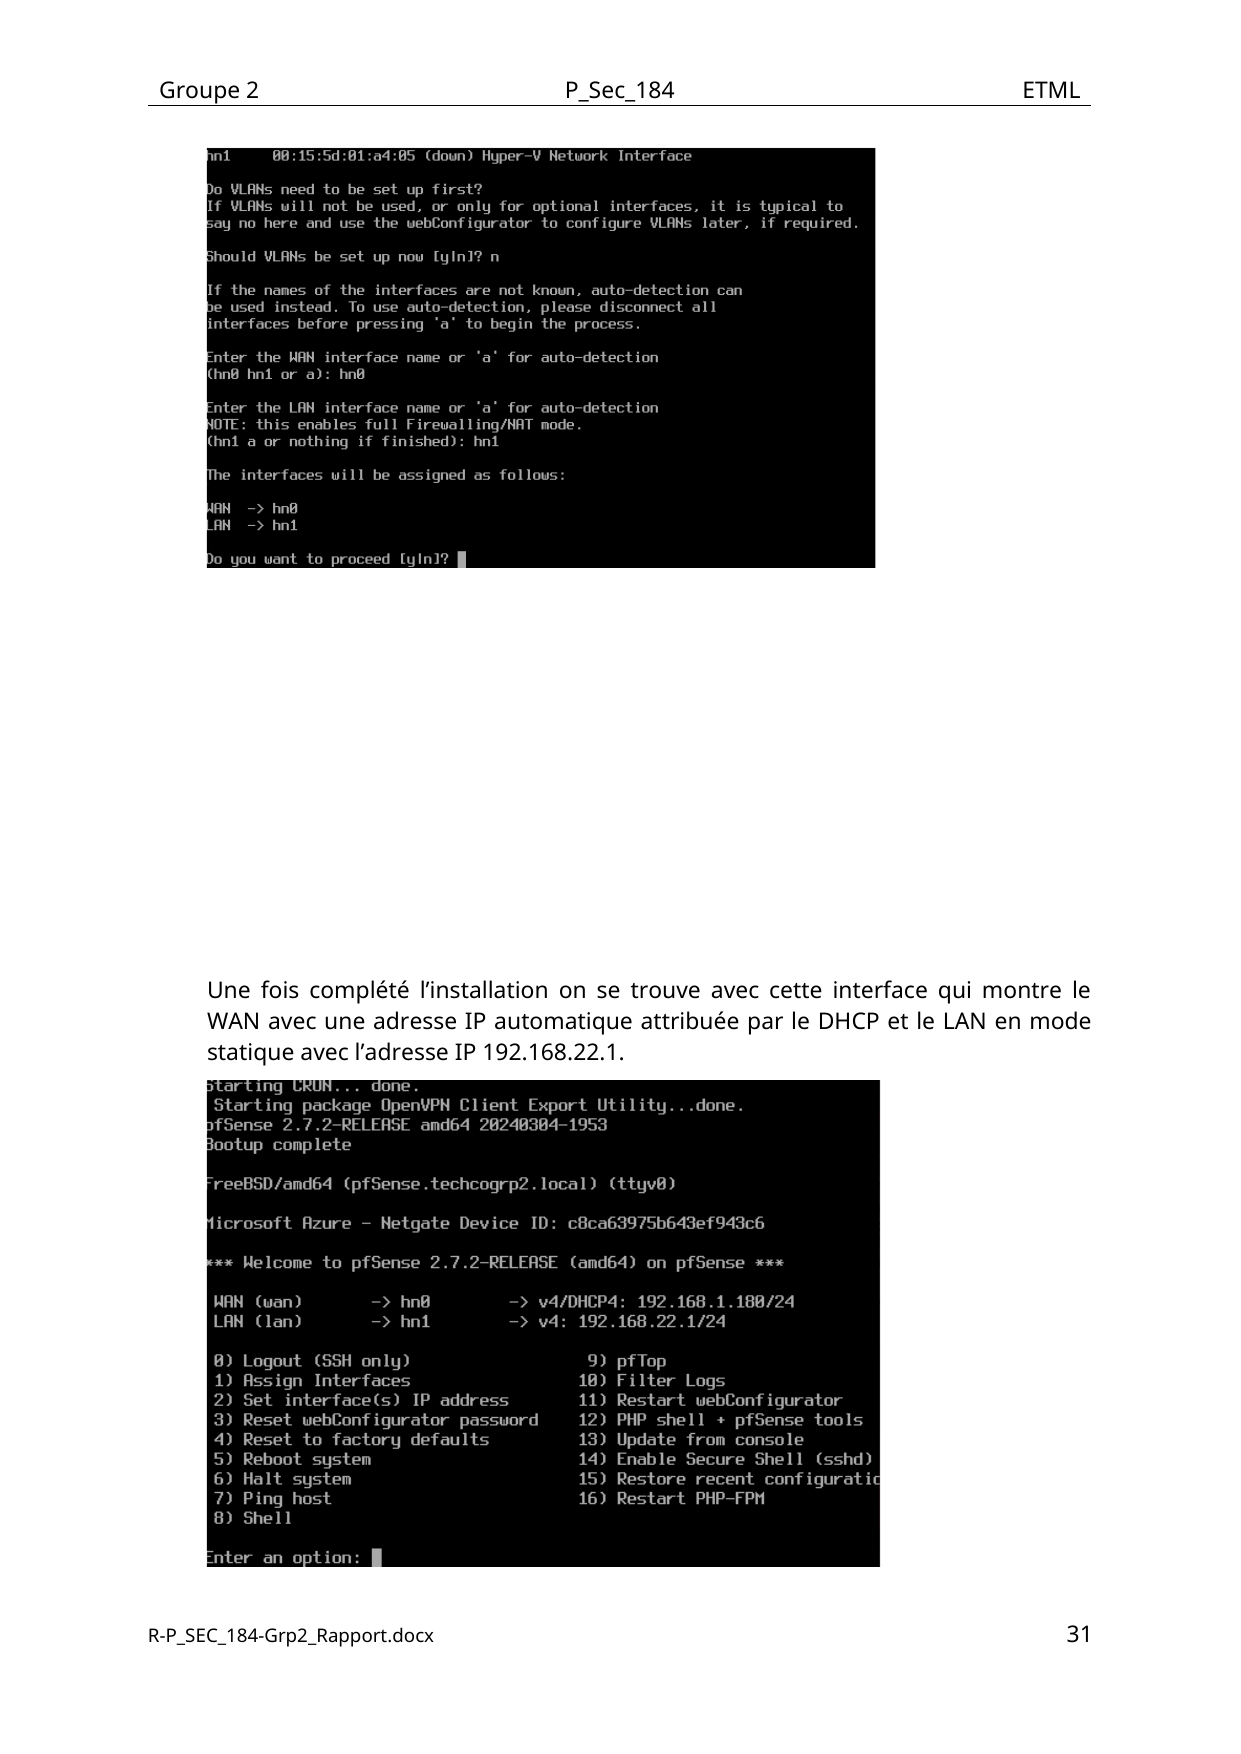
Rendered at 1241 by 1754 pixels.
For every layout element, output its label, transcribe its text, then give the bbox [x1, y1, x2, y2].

picture [206, 147, 876, 568]
text Une fois complété l’installation on se trouve avec cette interface qui montre le WAN avec une adresse IP automatique attribuée par le DHCP et le LAN en mode statique avec l’adresse IP 192.168.22.1. [207, 974, 1092, 1067]
picture [206, 1080, 881, 1567]
